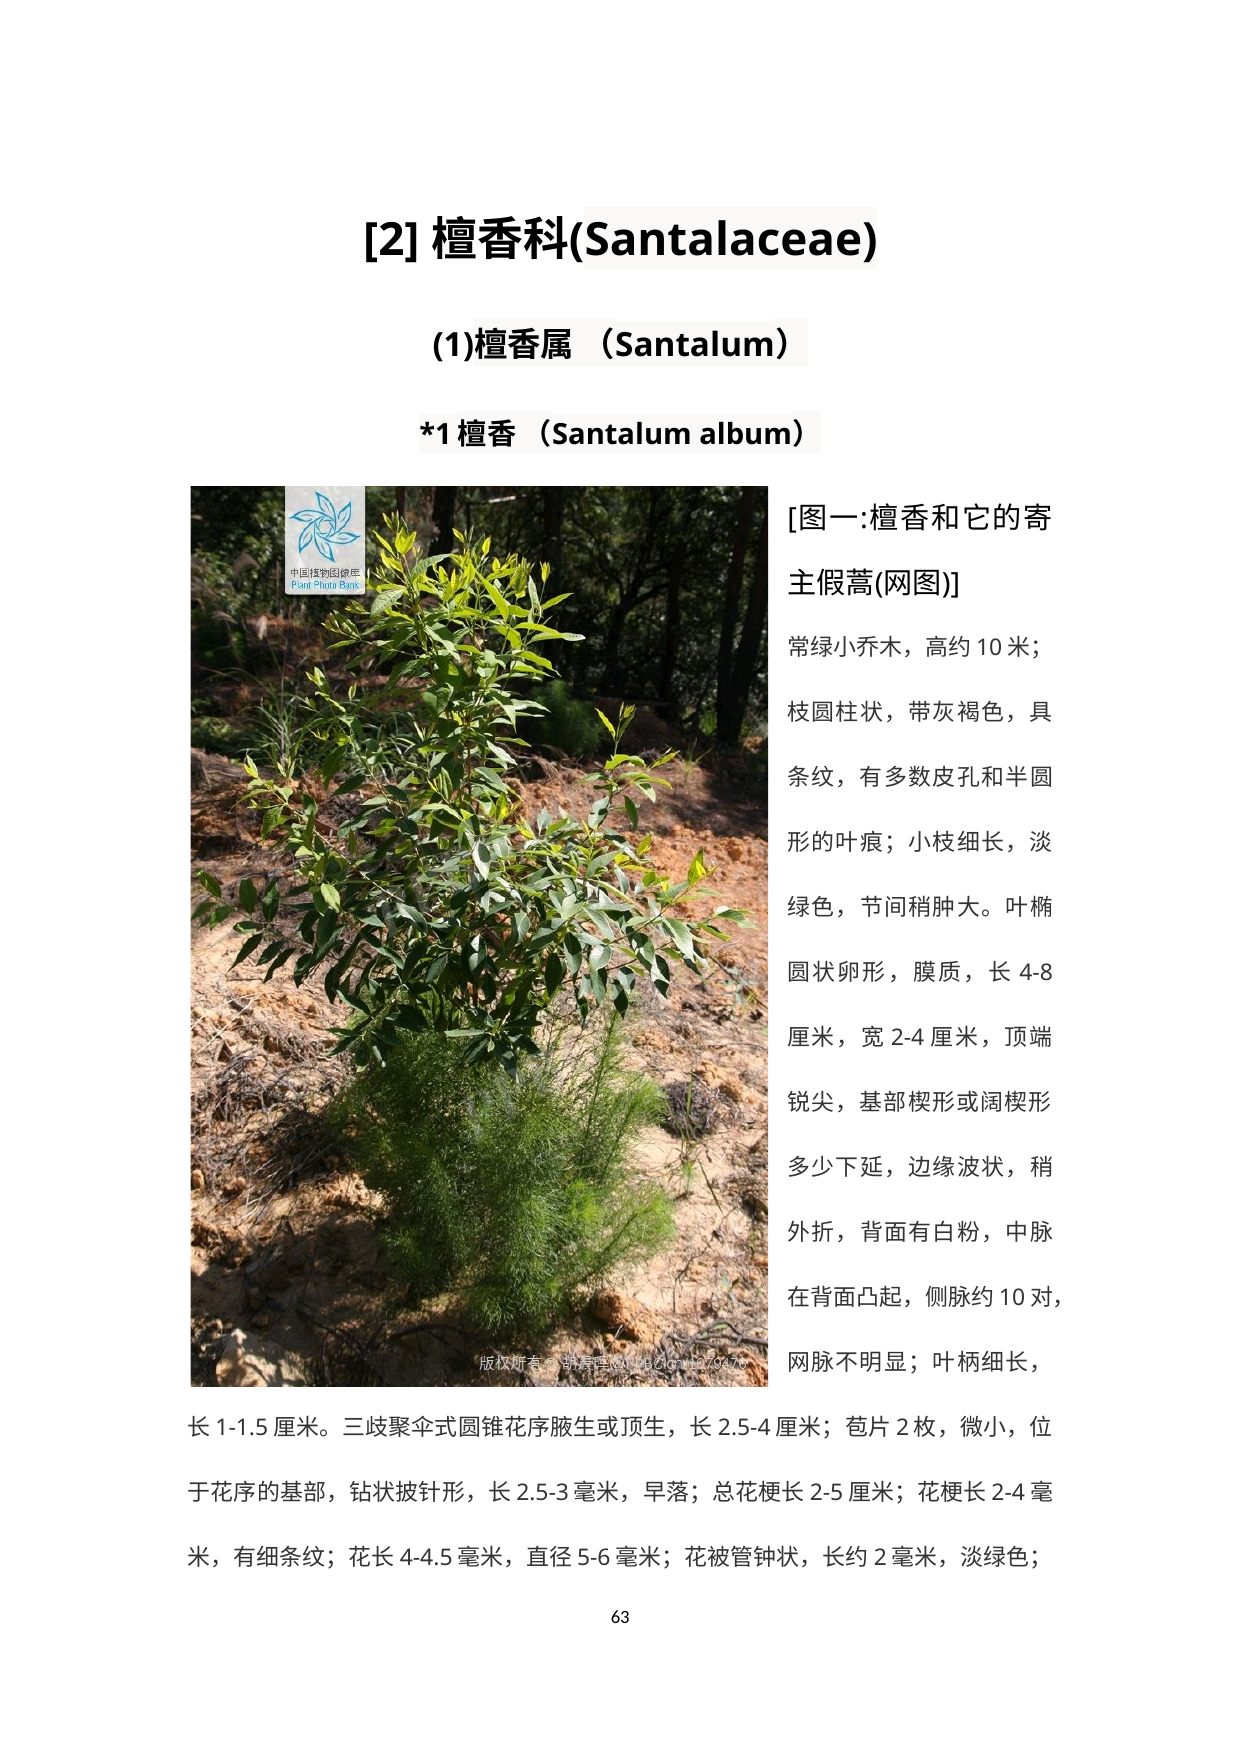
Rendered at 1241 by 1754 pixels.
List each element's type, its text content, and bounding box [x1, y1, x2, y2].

picture [190, 486, 768, 1387]
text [187, 613, 1053, 1588]
title [2] 檀香科(Santalaceae) [187, 187, 1053, 284]
text [图一:檀香和它的寄主假蒿(网图)] [187, 483, 1053, 613]
subtitle *1檀香 （Santalum album） [187, 399, 1053, 464]
title (1)檀香属 （Santalum） [187, 309, 1053, 374]
